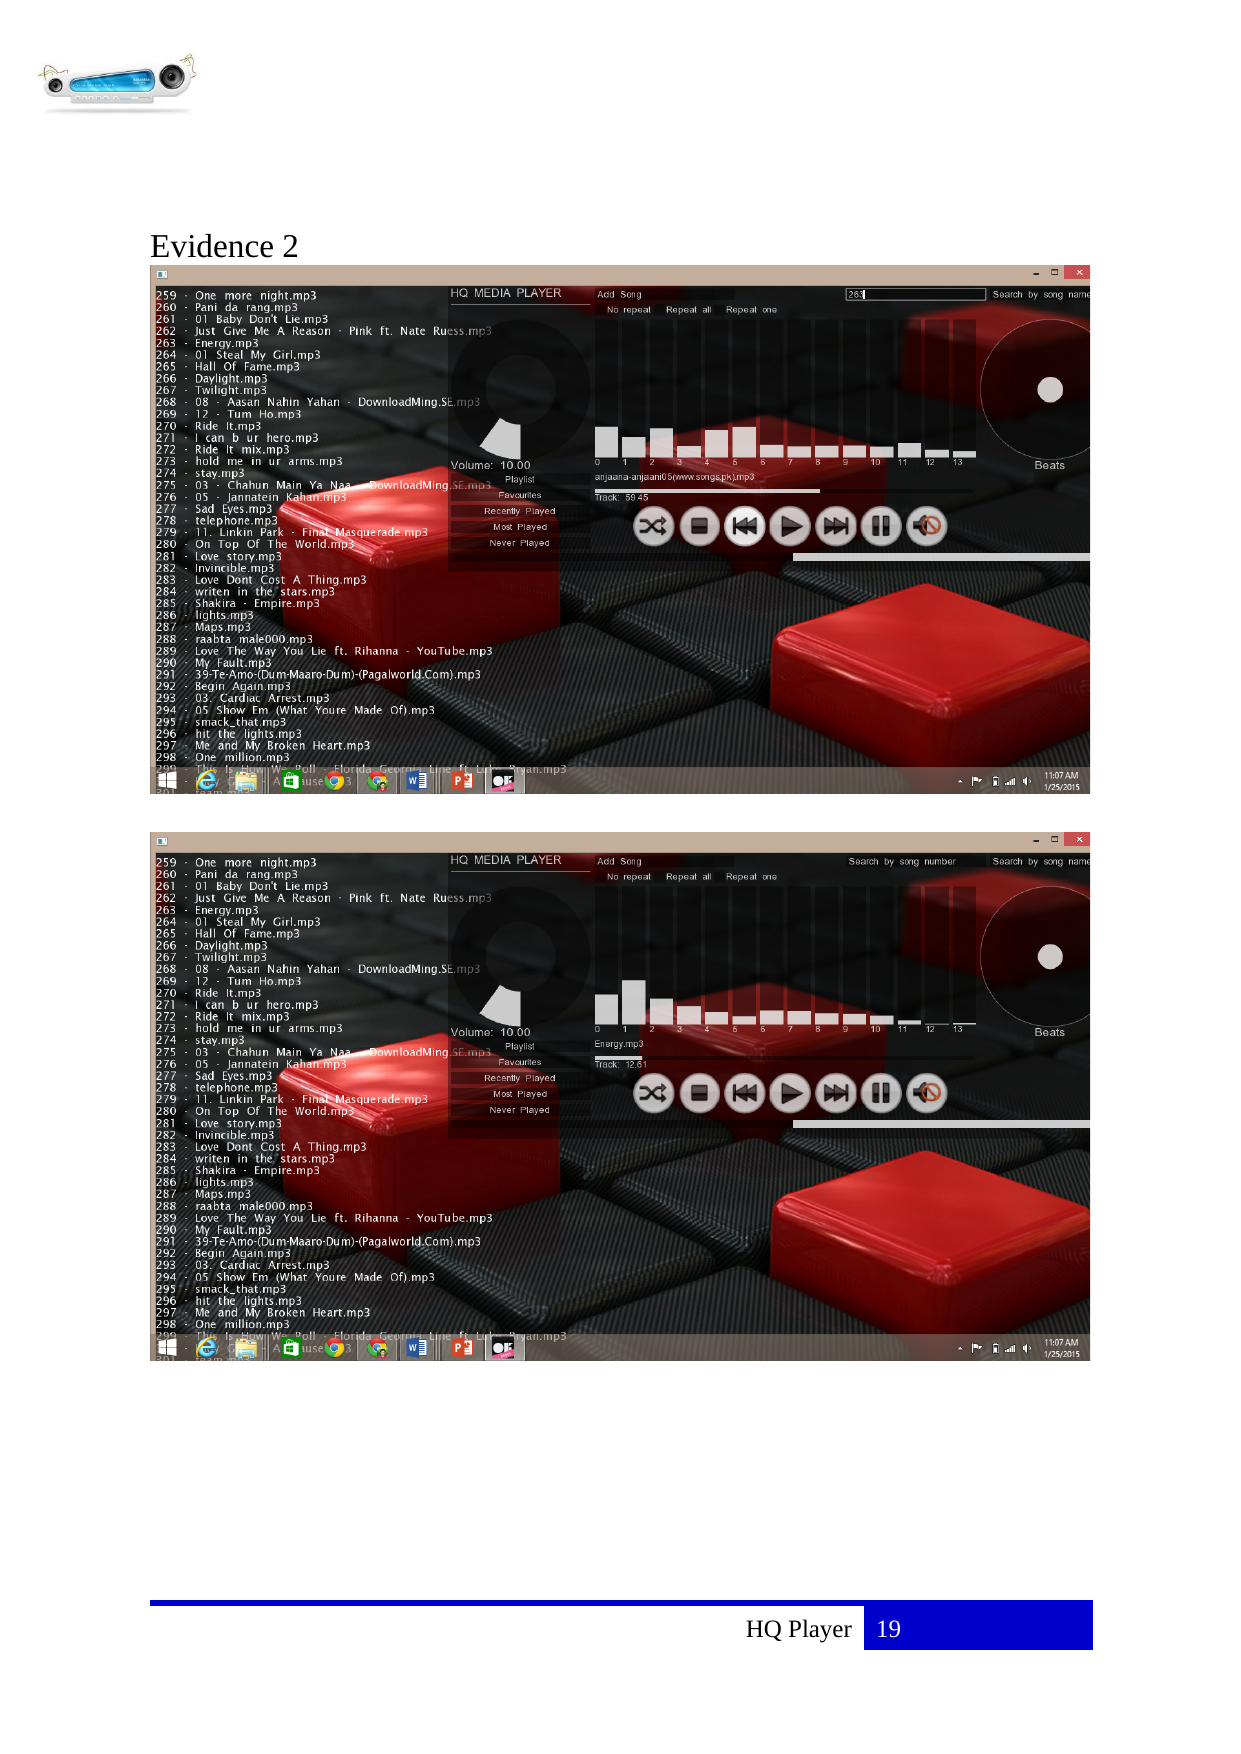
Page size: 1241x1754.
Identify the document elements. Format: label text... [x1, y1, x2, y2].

picture [150, 265, 1091, 794]
picture [150, 832, 1091, 1361]
picture [37, 31, 197, 150]
title Evidence 2 [150, 227, 1090, 265]
